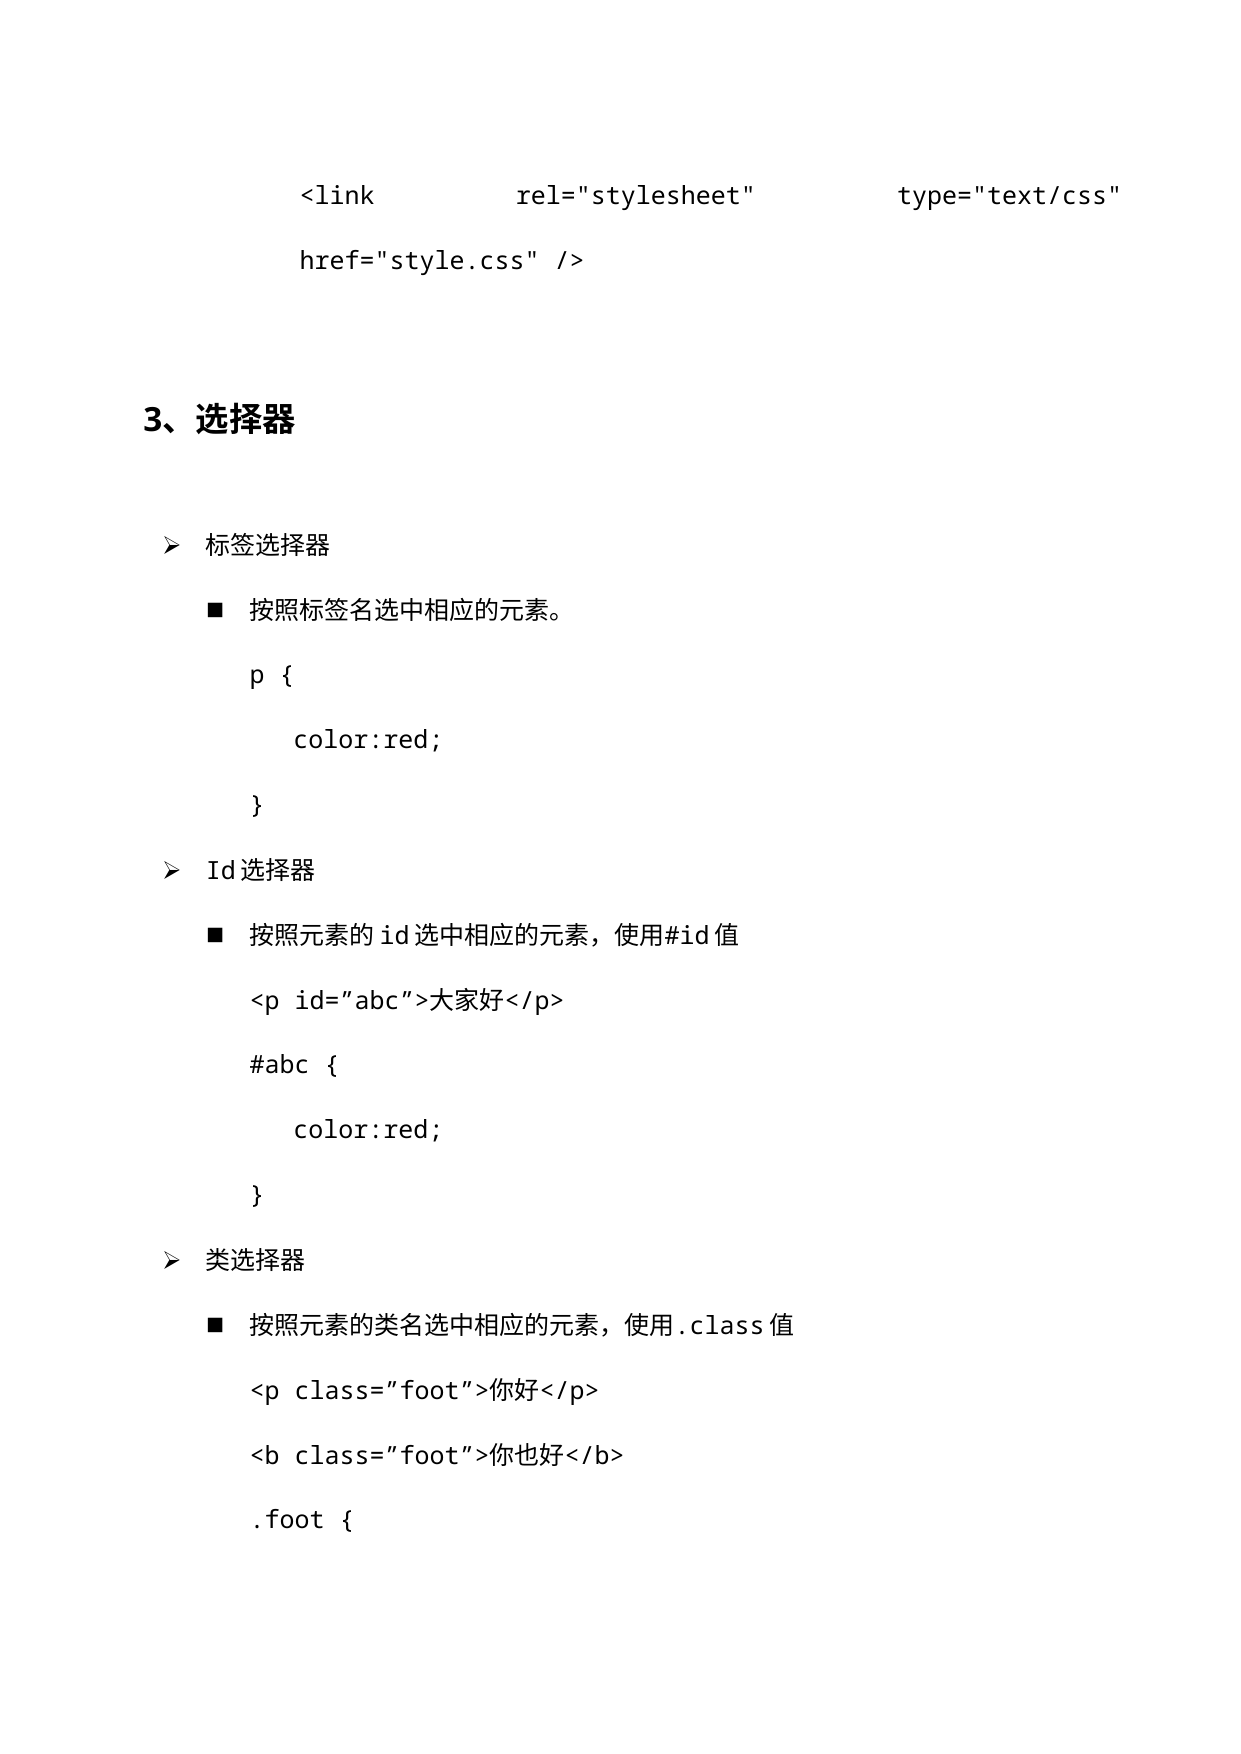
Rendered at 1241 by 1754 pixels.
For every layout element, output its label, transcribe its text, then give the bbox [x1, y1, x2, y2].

text <b class=”foot”>你也好</b> [249, 1421, 1122, 1486]
text <p class=”foot”>你好</p> [249, 1356, 1122, 1421]
list } [249, 771, 1122, 836]
list color:red; [249, 706, 1122, 771]
list 按照标签名选中相应的元素。 [206, 576, 1122, 641]
list 按照元素的id选中相应的元素，使用#id值 [206, 901, 1122, 966]
list p { [249, 641, 1122, 706]
text } [249, 1161, 1122, 1226]
list 类选择器 [162, 1226, 1122, 1291]
text #abc { [249, 1031, 1122, 1096]
text .foot { [249, 1486, 1122, 1551]
list Id选择器 [162, 836, 1122, 901]
list 按照元素的类名选中相应的元素，使用.class值 [206, 1291, 1122, 1356]
list <link rel="stylesheet" type="text/css" href="style.css" /> [299, 162, 1122, 292]
list 标签选择器 [162, 511, 1122, 576]
subtitle 3、选择器 [143, 384, 1097, 449]
text <p id=”abc”>大家好</p> [249, 966, 1122, 1031]
text color:red; [249, 1096, 1122, 1161]
